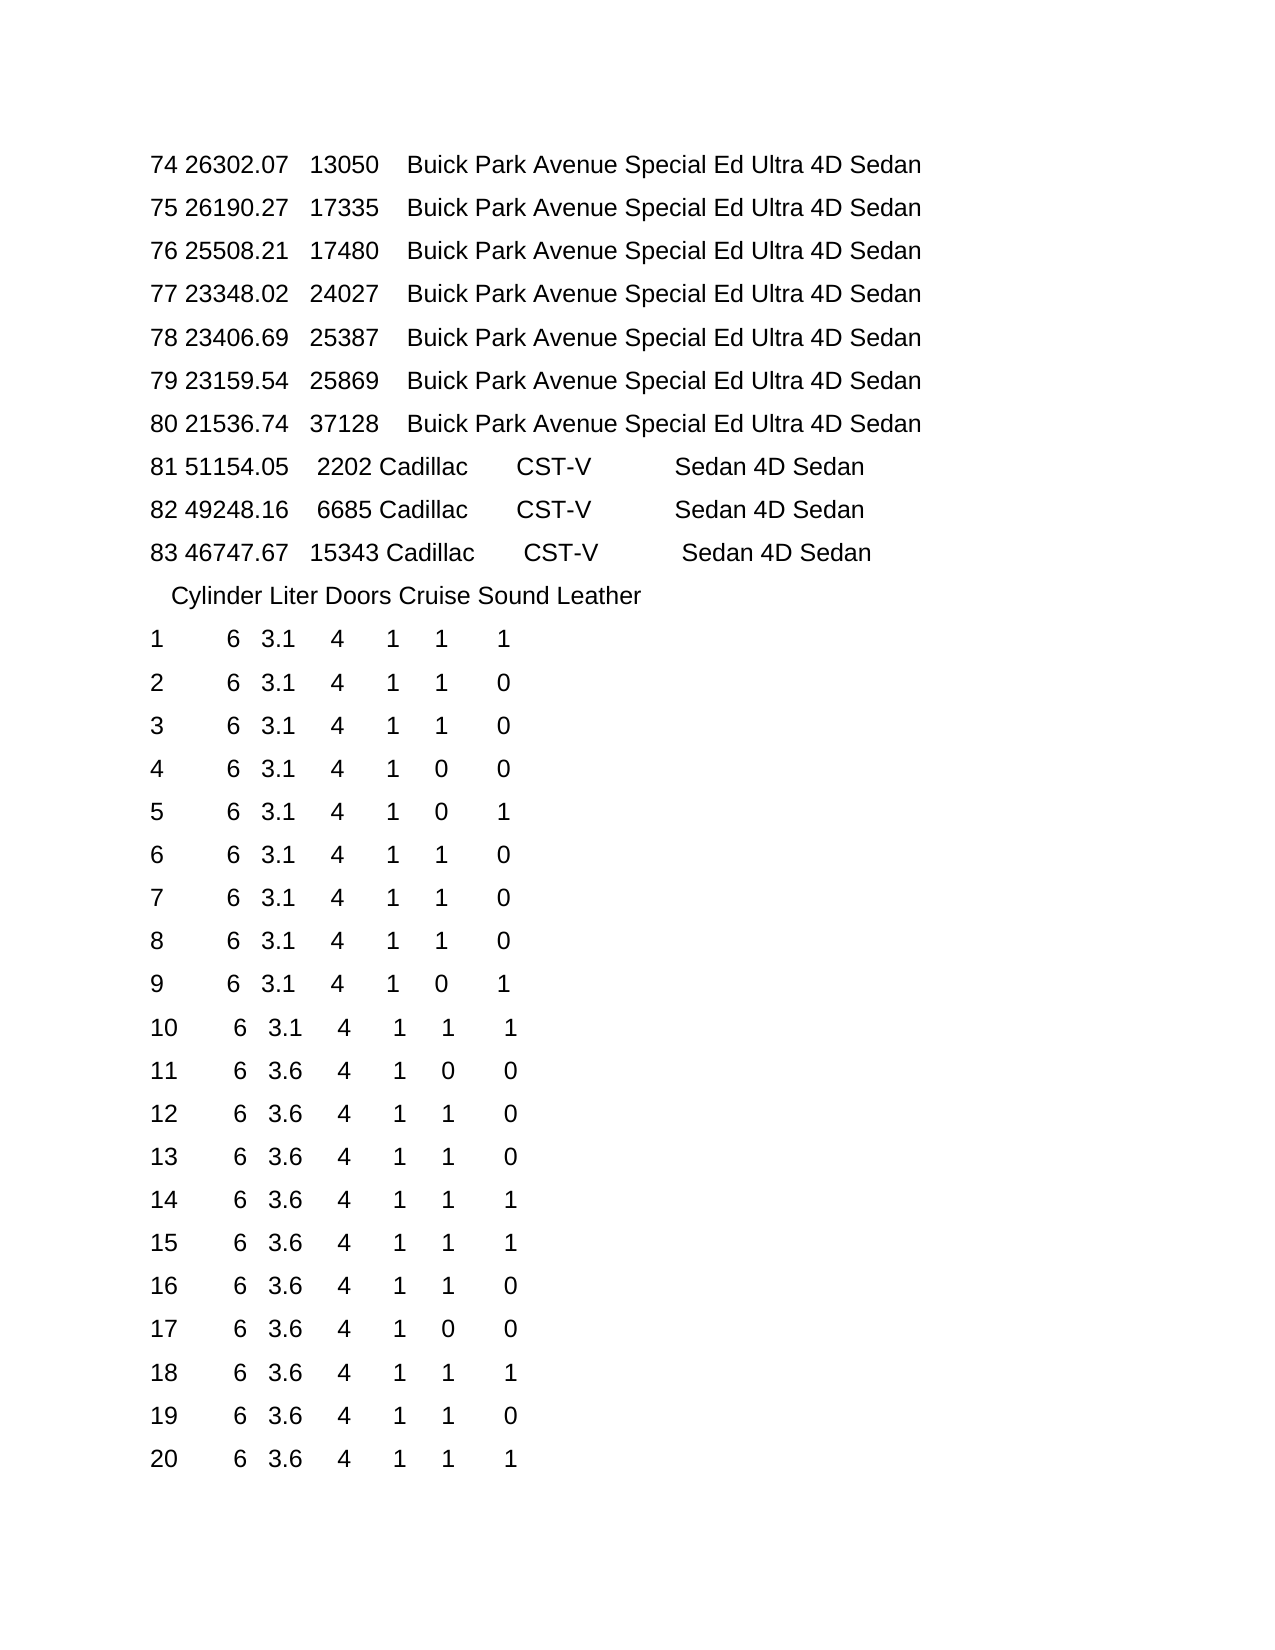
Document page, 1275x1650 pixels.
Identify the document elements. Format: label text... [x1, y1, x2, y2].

text 20 6 3.6 4 1 1 1 [150, 1444, 1125, 1472]
text 83 46747.67 15343 Cadillac CST-V Sedan 4D Sedan [150, 538, 1125, 567]
text 80 21536.74 37128 Buick Park Avenue Special Ed Ultra 4D Sedan [150, 409, 1125, 437]
text 12 6 3.6 4 1 1 0 [150, 1099, 1125, 1127]
text 74 26302.07 13050 Buick Park Avenue Special Ed Ultra 4D Sedan [150, 150, 1125, 179]
text 13 6 3.6 4 1 1 0 [150, 1142, 1125, 1171]
text 18 6 3.6 4 1 1 1 [150, 1357, 1125, 1386]
text 81 51154.05 2202 Cadillac CST-V Sedan 4D Sedan [150, 452, 1125, 481]
text 15 6 3.6 4 1 1 1 [150, 1228, 1125, 1257]
text 8 6 3.1 4 1 1 0 [150, 926, 1125, 955]
text 76 25508.21 17480 Buick Park Avenue Special Ed Ultra 4D Sedan [150, 236, 1125, 265]
text Cylinder Liter Doors Cruise Sound Leather [150, 581, 1125, 610]
text 17 6 3.6 4 1 0 0 [150, 1314, 1125, 1343]
text 79 23159.54 25869 Buick Park Avenue Special Ed Ultra 4D Sedan [150, 366, 1125, 394]
text 4 6 3.1 4 1 0 0 [150, 754, 1125, 782]
text 1 6 3.1 4 1 1 1 [150, 624, 1125, 653]
text 6 6 3.1 4 1 1 0 [150, 840, 1125, 869]
text 5 6 3.1 4 1 0 1 [150, 797, 1125, 826]
text 75 26190.27 17335 Buick Park Avenue Special Ed Ultra 4D Sedan [150, 193, 1125, 222]
text 7 6 3.1 4 1 1 0 [150, 883, 1125, 912]
text 3 6 3.1 4 1 1 0 [150, 711, 1125, 739]
text 77 23348.02 24027 Buick Park Avenue Special Ed Ultra 4D Sedan [150, 279, 1125, 308]
text 82 49248.16 6685 Cadillac CST-V Sedan 4D Sedan [150, 495, 1125, 524]
text 9 6 3.1 4 1 0 1 [150, 969, 1125, 998]
text 19 6 3.6 4 1 1 0 [150, 1401, 1125, 1429]
text 16 6 3.6 4 1 1 0 [150, 1271, 1125, 1300]
text 2 6 3.1 4 1 1 0 [150, 667, 1125, 696]
text 10 6 3.1 4 1 1 1 [150, 1012, 1125, 1041]
text 14 6 3.6 4 1 1 1 [150, 1185, 1125, 1214]
text 11 6 3.6 4 1 0 0 [150, 1056, 1125, 1084]
text 78 23406.69 25387 Buick Park Avenue Special Ed Ultra 4D Sedan [150, 322, 1125, 351]
